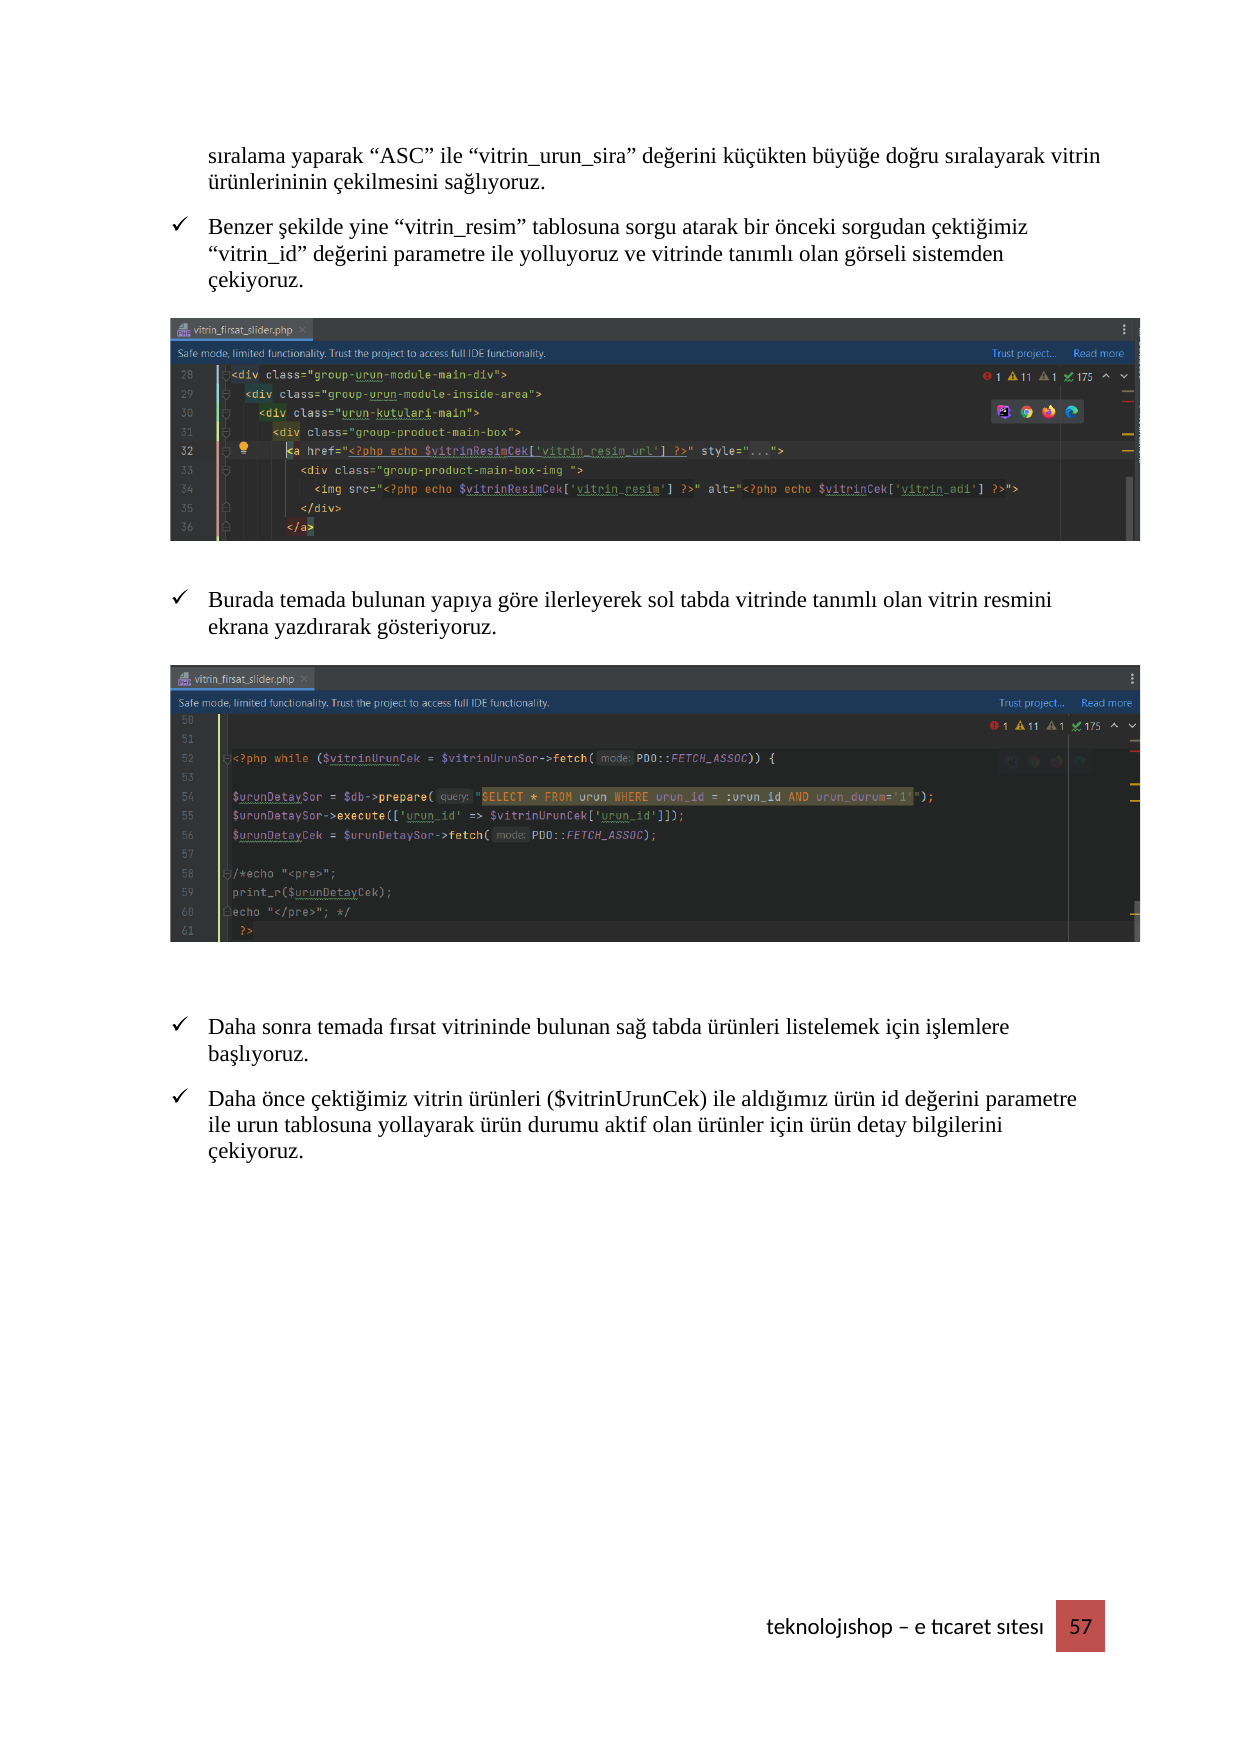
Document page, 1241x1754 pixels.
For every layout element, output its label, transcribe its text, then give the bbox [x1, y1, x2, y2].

list Burada temada bulunan yapıya göre ilerleyerek sol tabda vitrinde tanımlı olan vitrin resmini ekrana yazdırarak gösteriyoruz. [170, 586, 1105, 639]
picture [170, 318, 1141, 541]
list Daha önce çektiğimiz vitrin ürünleri ($vitrinUrunCek) ile aldığımız ürün id değerini parametre ile urun tablosuna yollayarak ürün durumu aktif olan ürünler için ürün detay bilgilerini çekiyoruz. [170, 1085, 1105, 1164]
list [170, 142, 1105, 194]
list Daha sonra temada fırsat vitrininde bulunan sağ tabda ürünleri listelemek için işlemlere başlıyoruz. [170, 1013, 1105, 1066]
list Benzer şekilde yine “vitrin_resim” tablosuna sorgu atarak bir önceki sorgudan çektiğimiz “vitrin_id” değerini parametre ile yolluyoruz ve vitrinde tanımlı olan görseli sistemden çekiyoruz. [170, 213, 1105, 292]
picture [170, 665, 1141, 942]
